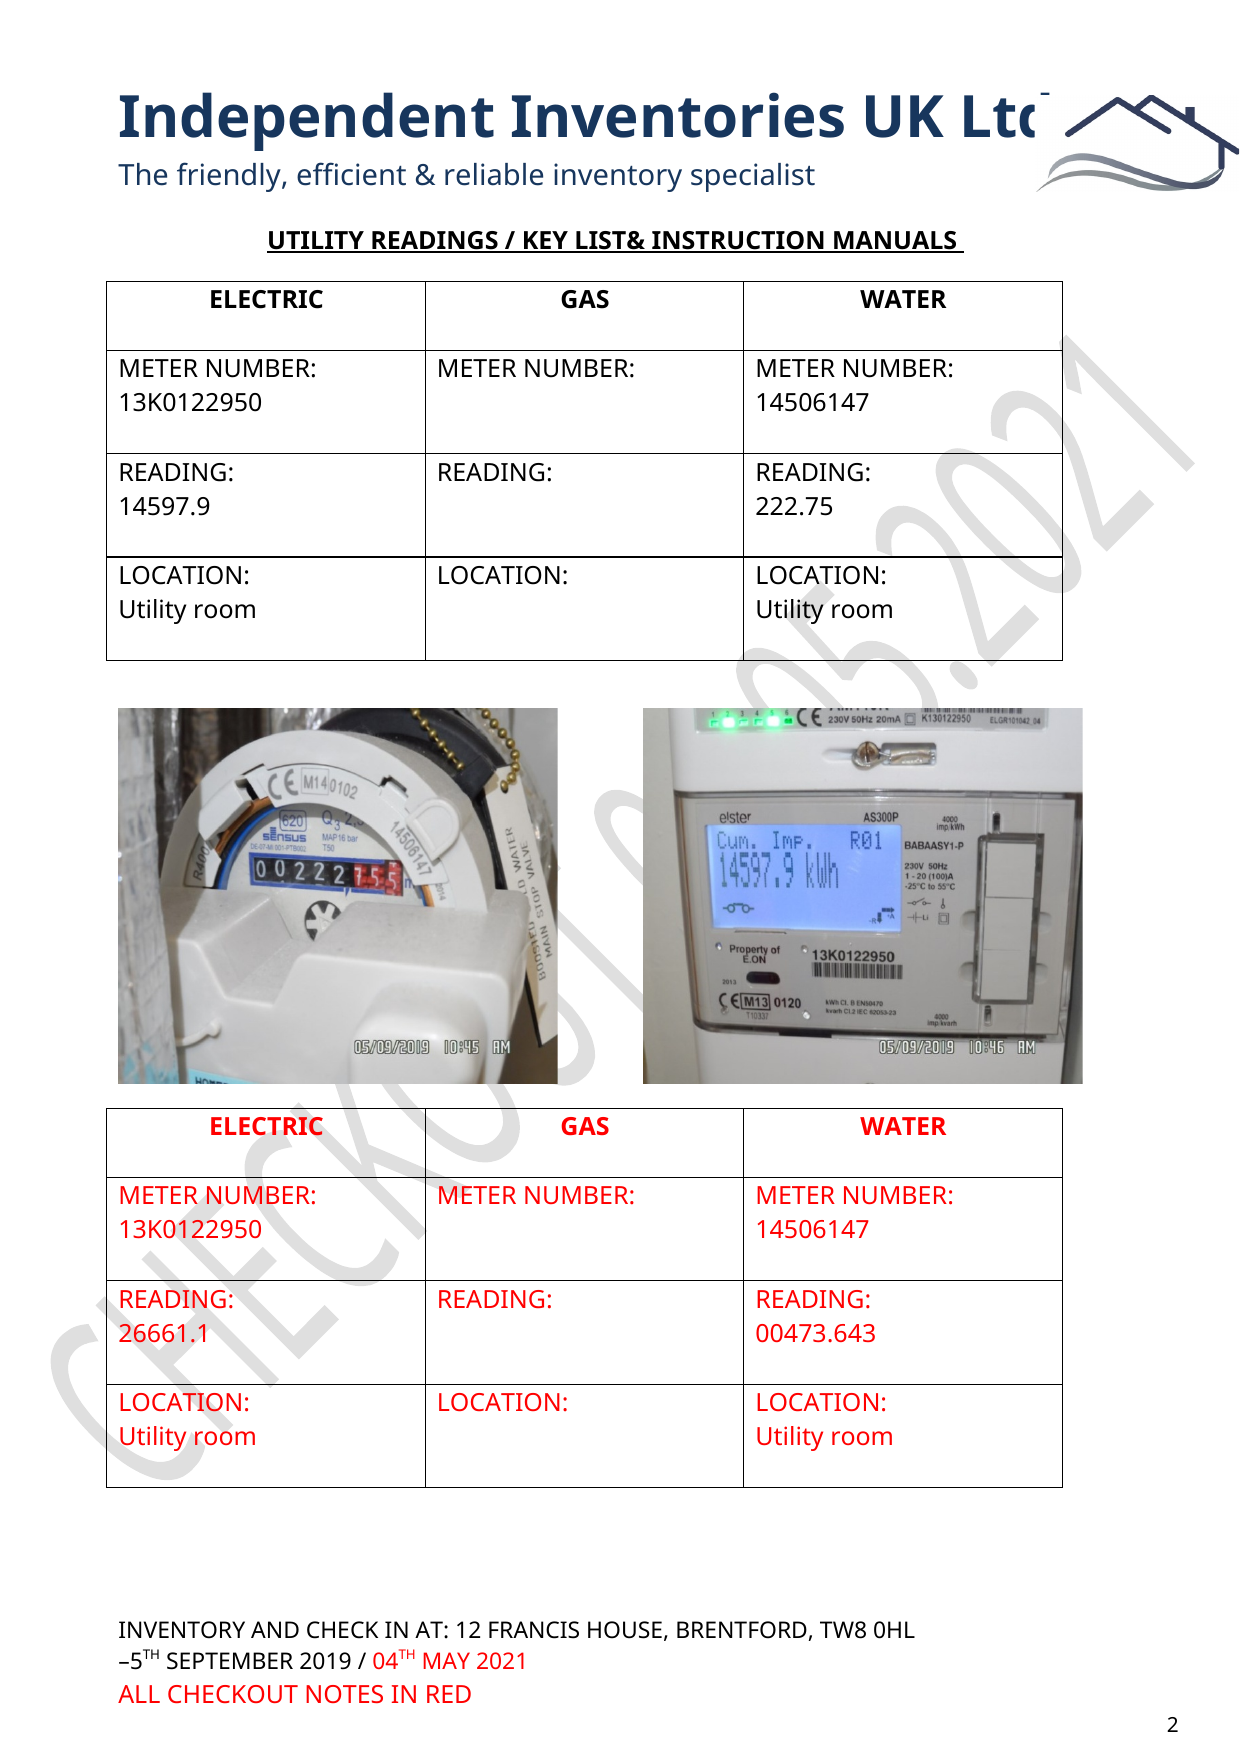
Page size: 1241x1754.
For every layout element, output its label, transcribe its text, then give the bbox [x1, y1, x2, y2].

table_cell METER NUMBER: [426, 351, 743, 453]
table_cell METER NUMBER: [426, 1178, 743, 1280]
picture [118, 708, 558, 1084]
table_header ELECTRIC [107, 1109, 425, 1177]
table_cell METER NUMBER: 13K0122950 [107, 1178, 425, 1280]
table_cell READING: [426, 1281, 743, 1383]
table_cell LOCATION: Utility room [107, 1385, 425, 1487]
picture [1034, 95, 1240, 192]
text UTILITY READINGS / KEY LIST& INSTRUCTION MANUALS [118, 223, 1106, 257]
table_cell METER NUMBER: 14506147 [744, 351, 1062, 453]
table_cell LOCATION: Utility room [744, 1385, 1062, 1487]
table_cell METER NUMBER: 13K0122950 [107, 351, 425, 453]
table_header GAS [426, 1109, 743, 1177]
table_cell READING: [426, 454, 743, 556]
table_cell READING: 26661.1 [107, 1281, 425, 1383]
table_cell READING: 00473.643 [744, 1281, 1062, 1383]
table_header WATER [744, 1109, 1062, 1177]
table_cell READING: 222.75 [744, 454, 1062, 556]
table_cell METER NUMBER: 14506147 [744, 1178, 1062, 1280]
table_cell LOCATION: [426, 1385, 743, 1487]
table_cell READING: 14597.9 [107, 454, 425, 556]
table_cell LOCATION: [426, 558, 743, 659]
table_cell LOCATION: Utility room [744, 558, 1062, 659]
picture [643, 708, 1083, 1084]
table_header WATER [744, 282, 1062, 350]
table_header ELECTRIC [107, 282, 425, 350]
table_header GAS [426, 282, 743, 350]
table_cell LOCATION: Utility room [107, 558, 425, 659]
